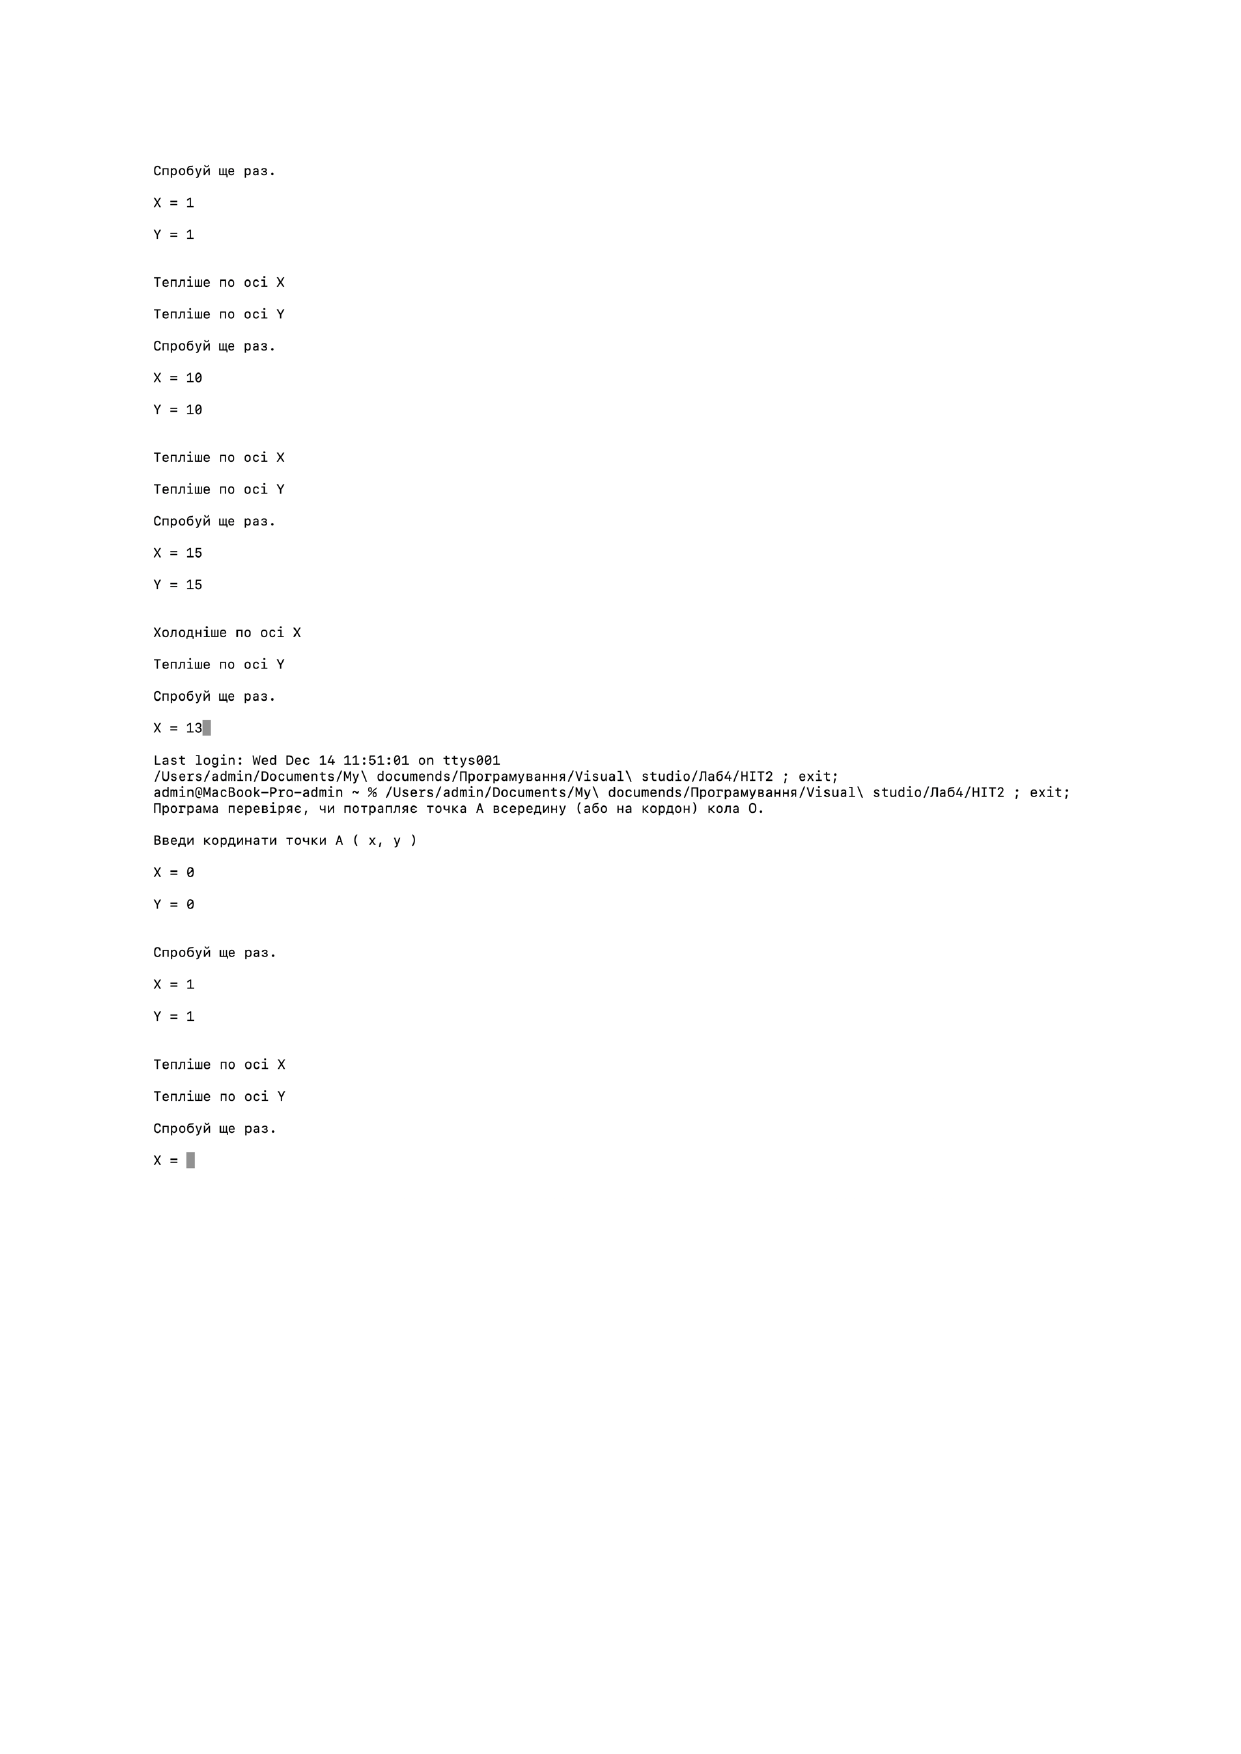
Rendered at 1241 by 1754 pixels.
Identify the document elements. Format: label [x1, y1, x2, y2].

picture [150, 753, 1091, 1199]
picture [150, 150, 1091, 740]
